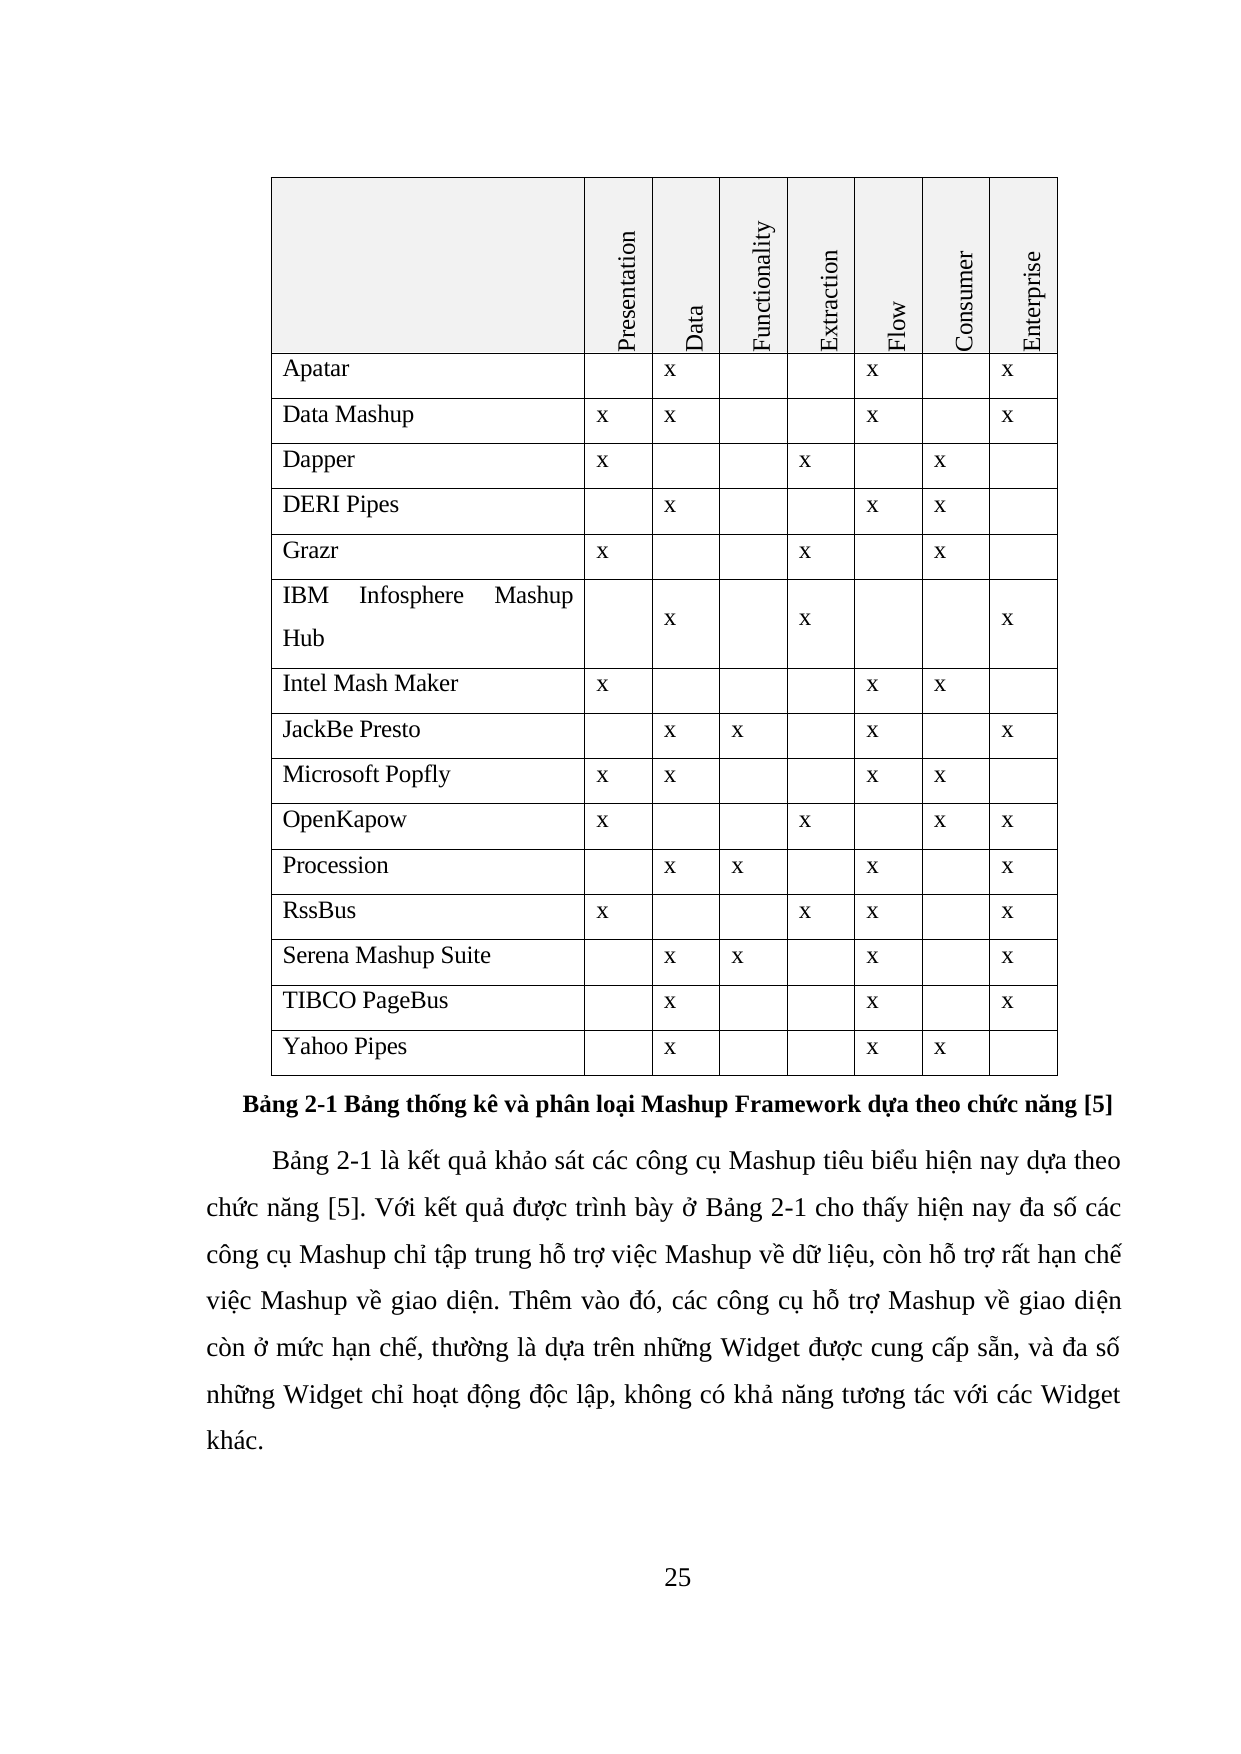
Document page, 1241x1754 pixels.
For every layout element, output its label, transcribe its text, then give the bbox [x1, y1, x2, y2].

table_cell x [923, 669, 989, 713]
table_cell [788, 850, 854, 894]
table_cell [585, 850, 652, 894]
table_cell [585, 580, 652, 667]
table_cell Microsoft Popfly [272, 759, 584, 803]
table_cell x [720, 714, 787, 758]
table_cell x [653, 759, 719, 803]
table_cell x [585, 669, 652, 713]
table_cell x [788, 895, 854, 939]
table_cell [720, 986, 787, 1030]
table_cell [788, 940, 854, 984]
table_cell [855, 535, 922, 579]
table_cell x [855, 399, 922, 443]
table_cell OpenKapow [272, 804, 584, 849]
table_cell [923, 714, 989, 758]
table_cell x [990, 354, 1057, 398]
table_cell x [990, 714, 1057, 758]
table_header Enterprise [990, 178, 1057, 352]
table_cell x [855, 354, 922, 398]
table_cell [990, 1031, 1057, 1075]
table_cell JackBe Presto [272, 714, 584, 758]
table_cell x [653, 940, 719, 984]
table_cell x [788, 580, 854, 667]
table_cell [788, 399, 854, 443]
table_cell [990, 759, 1057, 803]
table_cell x [788, 804, 854, 849]
table_cell x [585, 444, 652, 488]
table_cell x [855, 669, 922, 713]
table_cell x [788, 535, 854, 579]
table_header Data [653, 178, 719, 352]
table_cell IBM Infosphere Mashup Hub [272, 580, 584, 667]
table_cell Yahoo Pipes [272, 1031, 584, 1075]
table_cell [720, 535, 787, 579]
table_cell Apatar [272, 354, 584, 398]
table_cell [653, 895, 719, 939]
table_cell x [855, 986, 922, 1030]
table_cell x [585, 895, 652, 939]
table_cell x [653, 850, 719, 894]
table_cell x [855, 489, 922, 534]
table_cell x [855, 940, 922, 984]
table_cell [720, 669, 787, 713]
table_cell [720, 759, 787, 803]
table_cell [923, 399, 989, 443]
table_cell [585, 714, 652, 758]
table_cell x [990, 580, 1057, 667]
table_cell x [653, 354, 719, 398]
table_cell x [855, 895, 922, 939]
table_cell x [653, 399, 719, 443]
table_cell RssBus [272, 895, 584, 939]
table_cell [990, 444, 1057, 488]
table_cell x [990, 895, 1057, 939]
table_cell x [585, 804, 652, 849]
table_cell [855, 580, 922, 667]
table_cell x [585, 535, 652, 579]
table_cell x [585, 399, 652, 443]
table_cell x [720, 850, 787, 894]
table_cell [788, 714, 854, 758]
table_cell Procession [272, 850, 584, 894]
table_cell [720, 580, 787, 667]
table_cell [585, 489, 652, 534]
table_cell x [990, 850, 1057, 894]
table_cell Grazr [272, 535, 584, 579]
table_cell x [990, 804, 1057, 849]
table_header Consumer [923, 178, 989, 352]
table_cell Data Mashup [272, 399, 584, 443]
table_cell [990, 669, 1057, 713]
table_cell [788, 1031, 854, 1075]
table_cell [653, 444, 719, 488]
table_cell x [653, 714, 719, 758]
table_cell TIBCO PageBus [272, 986, 584, 1030]
table_cell x [788, 444, 854, 488]
table_cell Serena Mashup Suite [272, 940, 584, 984]
table_cell [720, 444, 787, 488]
table_cell [923, 354, 989, 398]
table_cell [720, 804, 787, 849]
table_cell [788, 489, 854, 534]
table_cell [923, 895, 989, 939]
table_cell Dapper [272, 444, 584, 488]
table_cell [855, 804, 922, 849]
table_cell x [990, 399, 1057, 443]
table_cell x [585, 759, 652, 803]
table_cell x [990, 940, 1057, 984]
table_header Functionality [720, 178, 787, 352]
table_header [272, 178, 584, 352]
table_cell x [653, 986, 719, 1030]
table_cell [720, 895, 787, 939]
table_cell x [653, 580, 719, 667]
table_cell [923, 850, 989, 894]
table_cell x [653, 489, 719, 534]
table_cell [788, 759, 854, 803]
table_cell Intel Mash Maker [272, 669, 584, 713]
table_cell [585, 354, 652, 398]
table_cell [720, 489, 787, 534]
table_cell [923, 580, 989, 667]
table_cell [653, 669, 719, 713]
table_cell [855, 444, 922, 488]
table_cell x [923, 489, 989, 534]
table_header Extraction [788, 178, 854, 352]
table_cell [923, 986, 989, 1030]
table_cell [990, 535, 1057, 579]
table_cell x [855, 1031, 922, 1075]
table_cell [720, 1031, 787, 1075]
table_cell x [855, 850, 922, 894]
table_cell [585, 986, 652, 1030]
table_cell x [923, 804, 989, 849]
table_cell [788, 669, 854, 713]
table_cell DERI Pipes [272, 489, 584, 534]
table_cell [788, 986, 854, 1030]
table_cell x [855, 714, 922, 758]
table_cell [585, 940, 652, 984]
table_cell [923, 940, 989, 984]
table_cell x [923, 535, 989, 579]
table_cell [720, 399, 787, 443]
table_cell [653, 535, 719, 579]
table_cell x [720, 940, 787, 984]
table_cell [990, 489, 1057, 534]
table_cell [585, 1031, 652, 1075]
table_header Flow [855, 178, 922, 352]
table_cell [653, 804, 719, 849]
table_cell x [923, 1031, 989, 1075]
table_cell x [923, 759, 989, 803]
table_cell x [653, 1031, 719, 1075]
table_cell x [990, 986, 1057, 1030]
table_cell [720, 354, 787, 398]
table_cell x [855, 759, 922, 803]
table_cell [788, 354, 854, 398]
table_cell x [923, 444, 989, 488]
table_header Presentation [585, 178, 652, 352]
